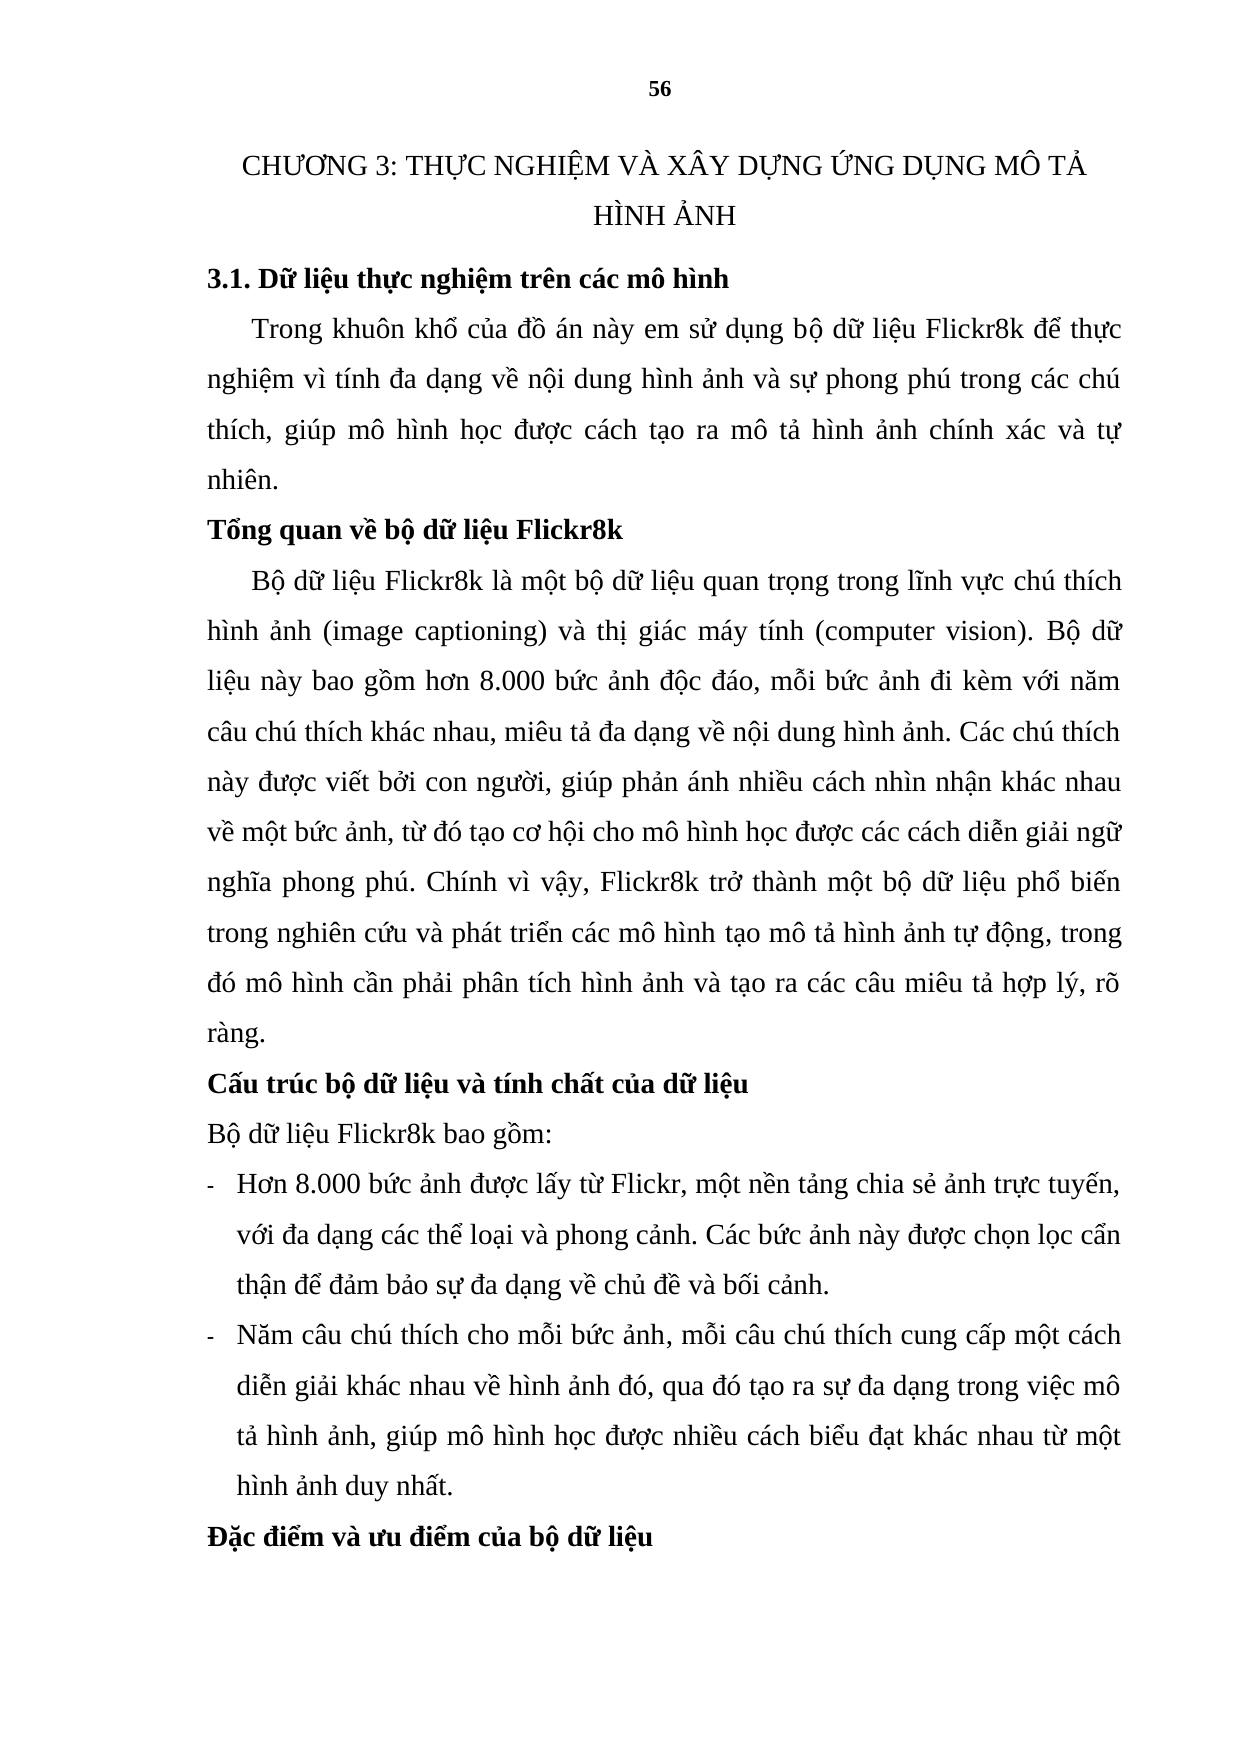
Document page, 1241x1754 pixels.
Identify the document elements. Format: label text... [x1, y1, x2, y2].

text Trong khuôn khổ của đồ án này em sử dụng bộ dữ liệu Flickr8k để thực nghiệm vì tính đa dạng về nội dung hình ảnh và sự phong phú trong các chú thích, giúp mô hình học được cách tạo ra mô tả hình ảnh chính xác và tự nhiên. [207, 311, 1122, 496]
text Cấu trúc bộ dữ liệu và tính chất của dữ liệu [207, 1066, 1122, 1099]
list Hơn 8.000 bức ảnh được lấy từ Flickr, một nền tảng chia sẻ ảnh trực tuyến, với đa dạng các thể loại và phong cảnh. Các bức ảnh này được chọn lọc cẩn thận để đảm bảo sự đa dạng về chủ đề và bối cảnh. [207, 1166, 1122, 1301]
text Bộ dữ liệu Flickr8k bao gồm: [207, 1116, 1122, 1150]
subtitle Dữ liệu thực nghiệm trên các mô hình [207, 261, 1122, 294]
subtitle THỰC NGHIỆM VÀ XÂY DỰNG ỨNG DỤNG MÔ TẢ HÌNH ẢNH [207, 148, 1122, 232]
text Đặc điểm và ưu điểm của bộ dữ liệu [207, 1519, 1122, 1552]
text Bộ dữ liệu Flickr8k là một bộ dữ liệu quan trọng trong lĩnh vực chú thích hình ảnh (image captioning) và thị giác máy tính (computer vision). Bộ dữ liệu này bao gồm hơn 8.000 bức ảnh độc đáo, mỗi bức ảnh đi kèm với năm câu chú thích khác nhau, miêu tả đa dạng về nội dung hình ảnh. Các chú thích này được viết bởi con người, giúp phản ánh nhiều cách nhìn nhận khác nhau về một bức ảnh, từ đó tạo cơ hội cho mô hình học được các cách diễn giải ngữ nghĩa phong phú. Chính vì vậy, Flickr8k trở thành một bộ dữ liệu phổ biến trong nghiên cứu và phát triển các mô hình tạo mô tả hình ảnh tự động, trong đó mô hình cần phải phân tích hình ảnh và tạo ra các câu miêu tả hợp lý, rõ ràng. [207, 563, 1122, 1049]
text Tổng quan về bộ dữ liệu Flickr8k [207, 512, 1122, 546]
list Năm câu chú thích cho mỗi bức ảnh, mỗi câu chú thích cung cấp một cách diễn giải khác nhau về hình ảnh đó, qua đó tạo ra sự đa dạng trong việc mô tả hình ảnh, giúp mô hình học được nhiều cách biểu đạt khác nhau từ một hình ảnh duy nhất. [207, 1317, 1122, 1502]
